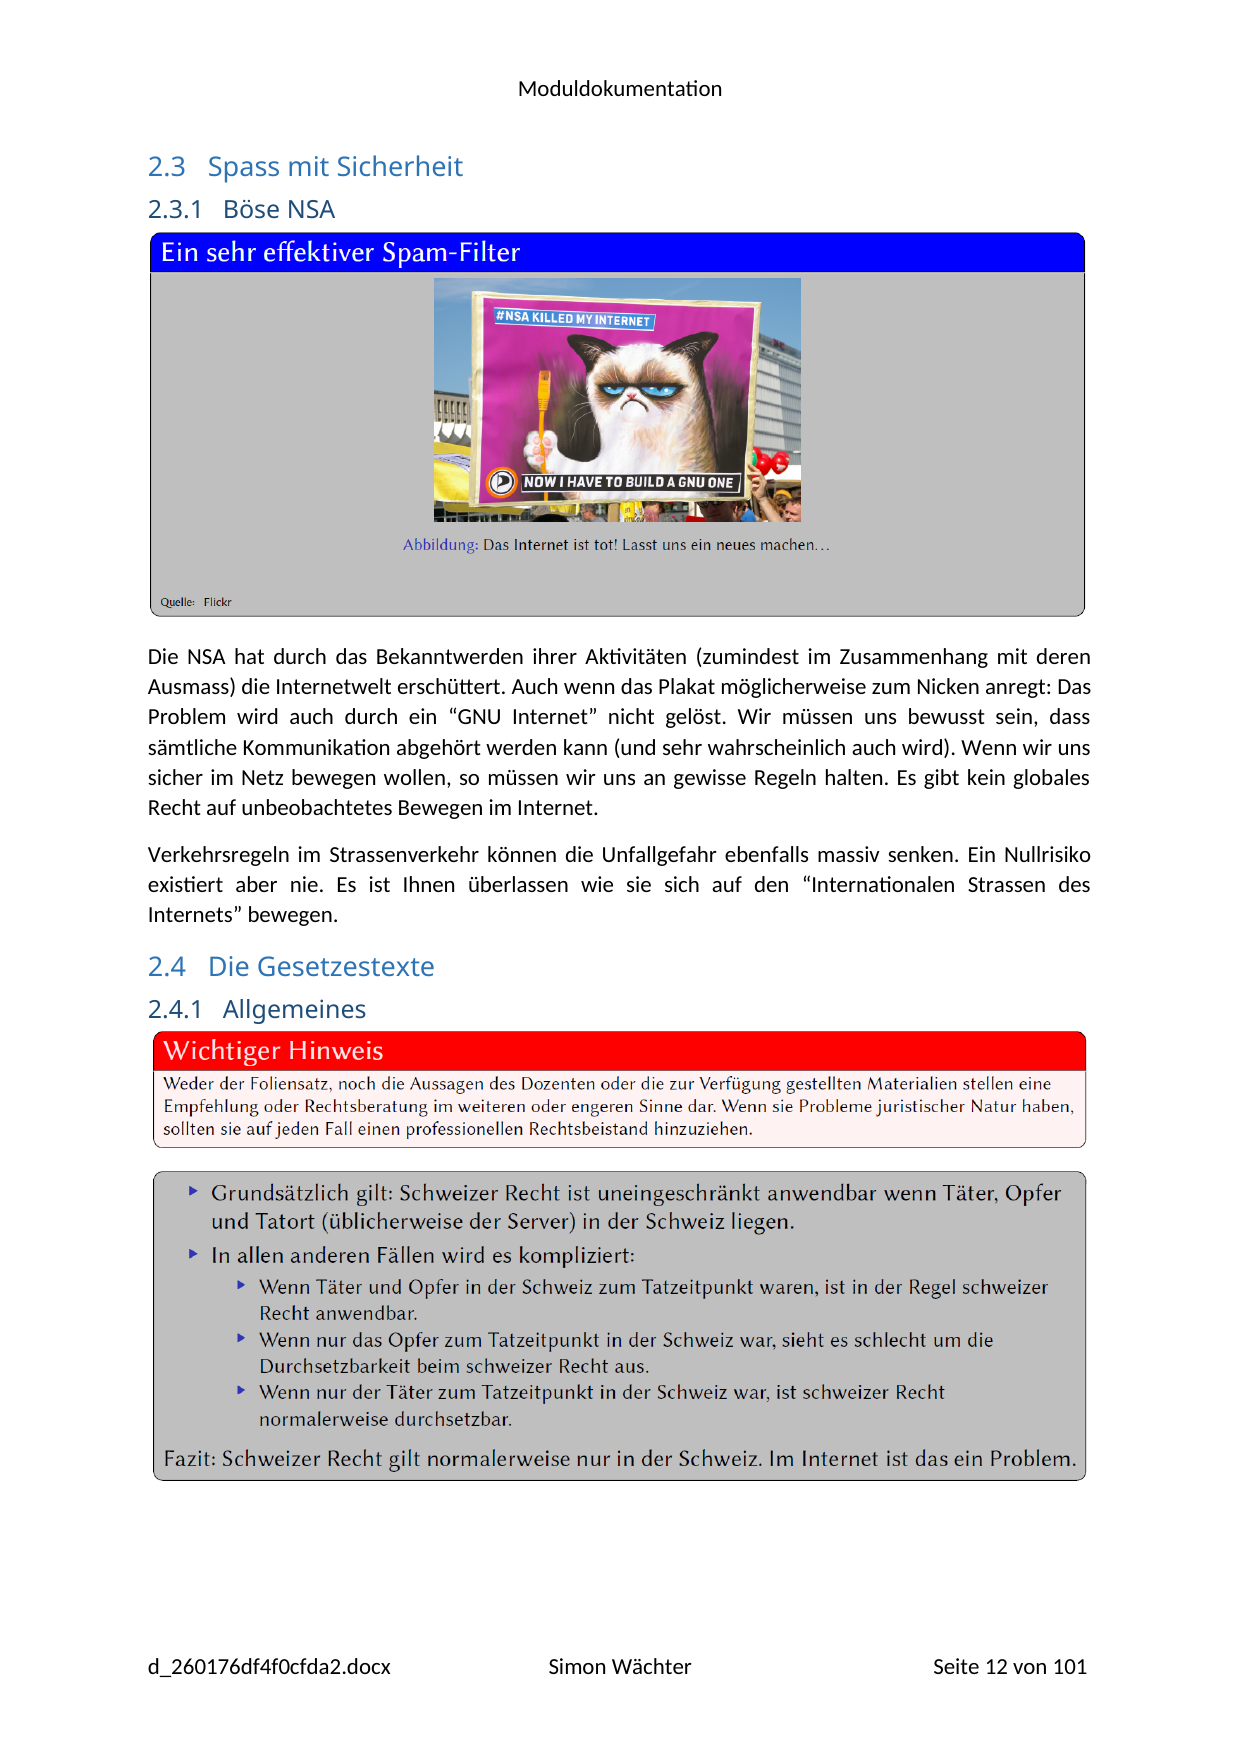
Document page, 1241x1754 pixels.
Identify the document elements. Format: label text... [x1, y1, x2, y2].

text Verkehrsregeln im Strassenverkehr können die Unfallgefahr ebenfalls massiv senken. Ein Nullrisiko existiert aber nie. Es ist Ihnen überlassen wie sie sich auf den “Internationalen Strassen des Internets” bewegen. [148, 840, 1093, 928]
subtitle Die Gesetzestexte [148, 947, 1093, 984]
subtitle Böse NSA [148, 192, 1093, 226]
text Die NSA hat durch das Bekanntwerden ihrer Aktivitäten (zumindest im Zusammenhang mit deren Ausmass) die Internetwelt erschüttert. Auch wenn das Plakat möglicherweise zum Nicken anregt: Das Problem wird auch durch ein “GNU Internet” nicht gelöst. Wir müssen uns bewusst sein, dass sämtliche Kommunikation abgehört werden kann (und sehr wahrscheinlich auch wird). Wenn wir uns sicher im Netz bewegen wollen, so müssen wir uns an gewisse Regeln halten. Es gibt kein globales Recht auf unbeobachtetes Bewegen im Internet. [148, 642, 1093, 821]
picture [147, 1028, 1093, 1487]
subtitle Spass mit Sicherheit [148, 148, 1093, 184]
picture [147, 228, 1093, 624]
subtitle Allgemeines [148, 991, 1093, 1025]
